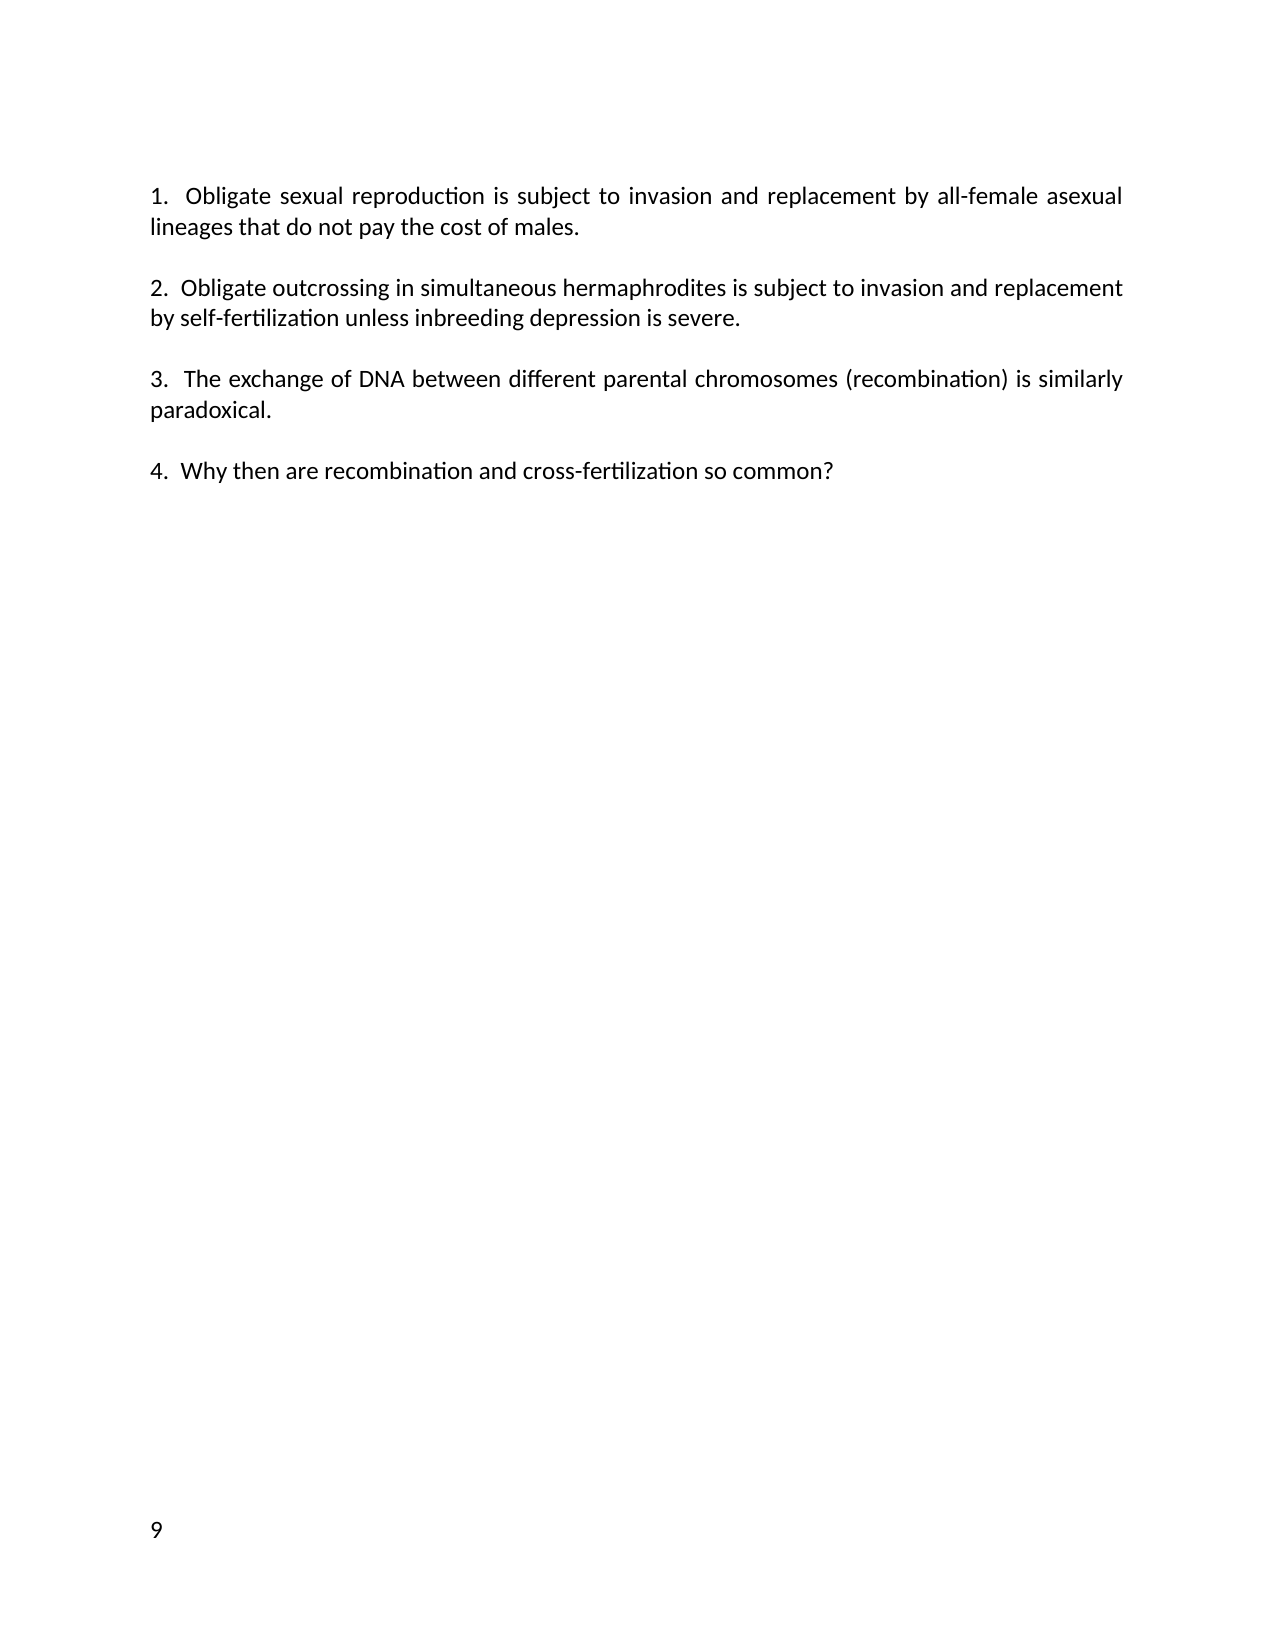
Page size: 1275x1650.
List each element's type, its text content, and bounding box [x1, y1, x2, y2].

text 1. Obligate sexual reproduction is subject to invasion and replacement by all-female asexual lineages that do not pay the cost of males. [150, 181, 1125, 242]
text 3. The exchange of DNA between different parental chromosomes (recombination) is similarly paradoxical. [150, 364, 1125, 425]
text 2. Obligate outcrossing in simultaneous hermaphrodites is subject to invasion and replacement by self-fertilization unless inbreeding depression is severe. [150, 272, 1125, 333]
text 4. Why then are recombination and cross-fertilization so common? [150, 455, 1125, 486]
